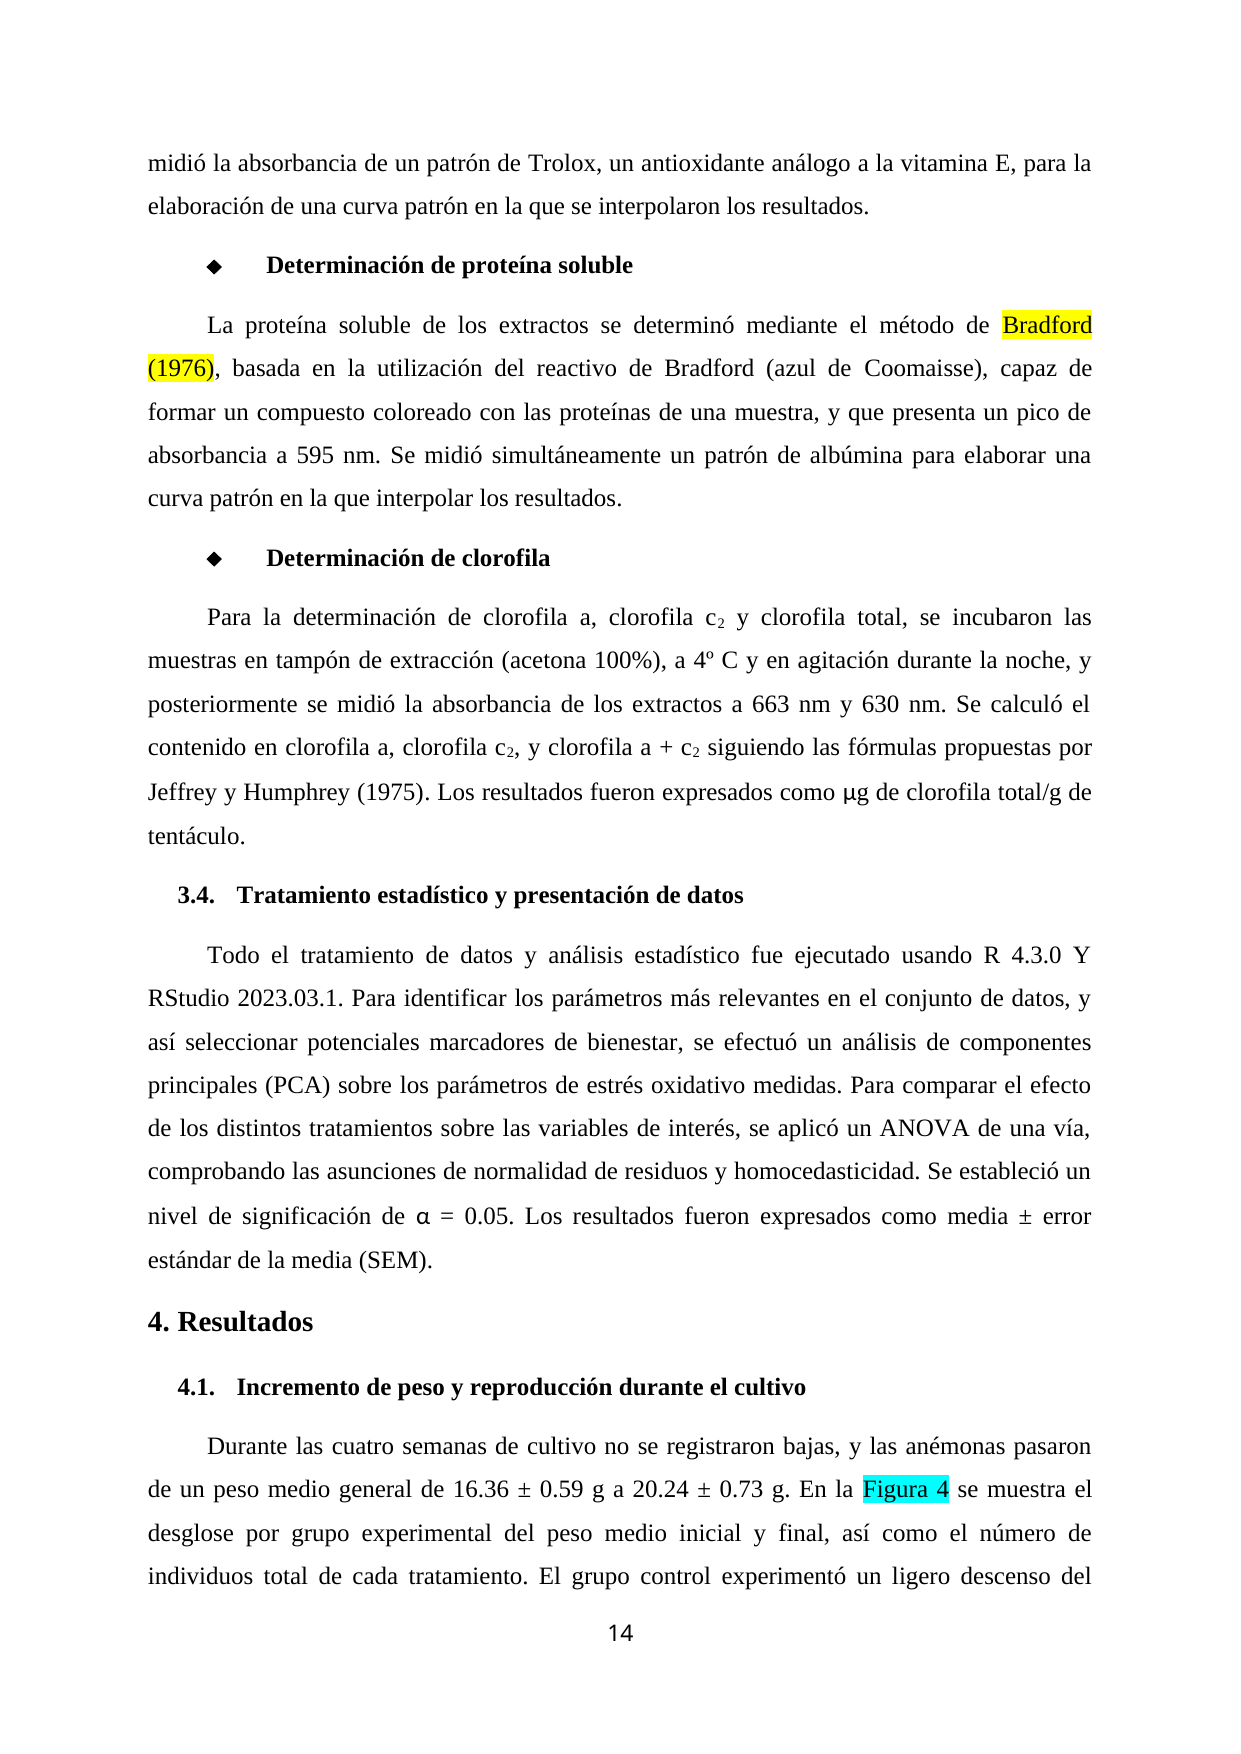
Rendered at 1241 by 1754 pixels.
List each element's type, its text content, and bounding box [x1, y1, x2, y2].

list Resultados [148, 1304, 1092, 1338]
list Incremento de peso y reproducción durante el cultivo [177, 1372, 1092, 1400]
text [148, 1431, 1092, 1589]
text Para la determinación de clorofila a, clorofila c2 y clorofila total, se incubaron las muestras en tampón de extracción (acetona 100%), a 4º C y en agitación durante la noche, y posteriormente se midió la absorbancia de los extractos a 663 nm y 630 nm. Se calculó el contenido en clorofila a, clorofila c2, y clorofila a + c2 siguiendo las fórmulas propuestas por . Los resultados fueron expresados como μg de clorofila total/g de tentáculo. [148, 602, 1092, 849]
list Determinación de clorofila [207, 543, 1092, 571]
list Determinación de proteína soluble [207, 251, 1092, 279]
list Tratamiento estadístico y presentación de datos [177, 881, 1092, 909]
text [148, 148, 1092, 219]
text Todo el tratamiento de datos y análisis estadístico fue ejecutado usando R 4.3.0 Y RStudio 2023.03.1. Para identificar los parámetros más relevantes en el conjunto de datos, y así seleccionar potenciales marcadores de bienestar, se efectuó un análisis de componentes principales (PCA) sobre los parámetros de estrés oxidativo medidas. Para comparar el efecto de los distintos tratamientos sobre las variables de interés, se aplicó un ANOVA de una vía, comprobando las asunciones de normalidad de residuos y homocedasticidad. Se estableció un nivel de significación de α = 0.05. Los resultados fueron expresados como media ± error estándar de la media (SEM). [148, 940, 1092, 1273]
text La proteína soluble de los extractos se determinó mediante el método de , basada en la utilización del reactivo de Bradford (azul de Coomaisse), capaz de formar un compuesto coloreado con las proteínas de una muestra, y que presenta un pico de absorbancia a 595 nm. Se midió simultáneamente un patrón de albúmina para elaborar una curva patrón en la que interpolar los resultados. [148, 310, 1092, 512]
